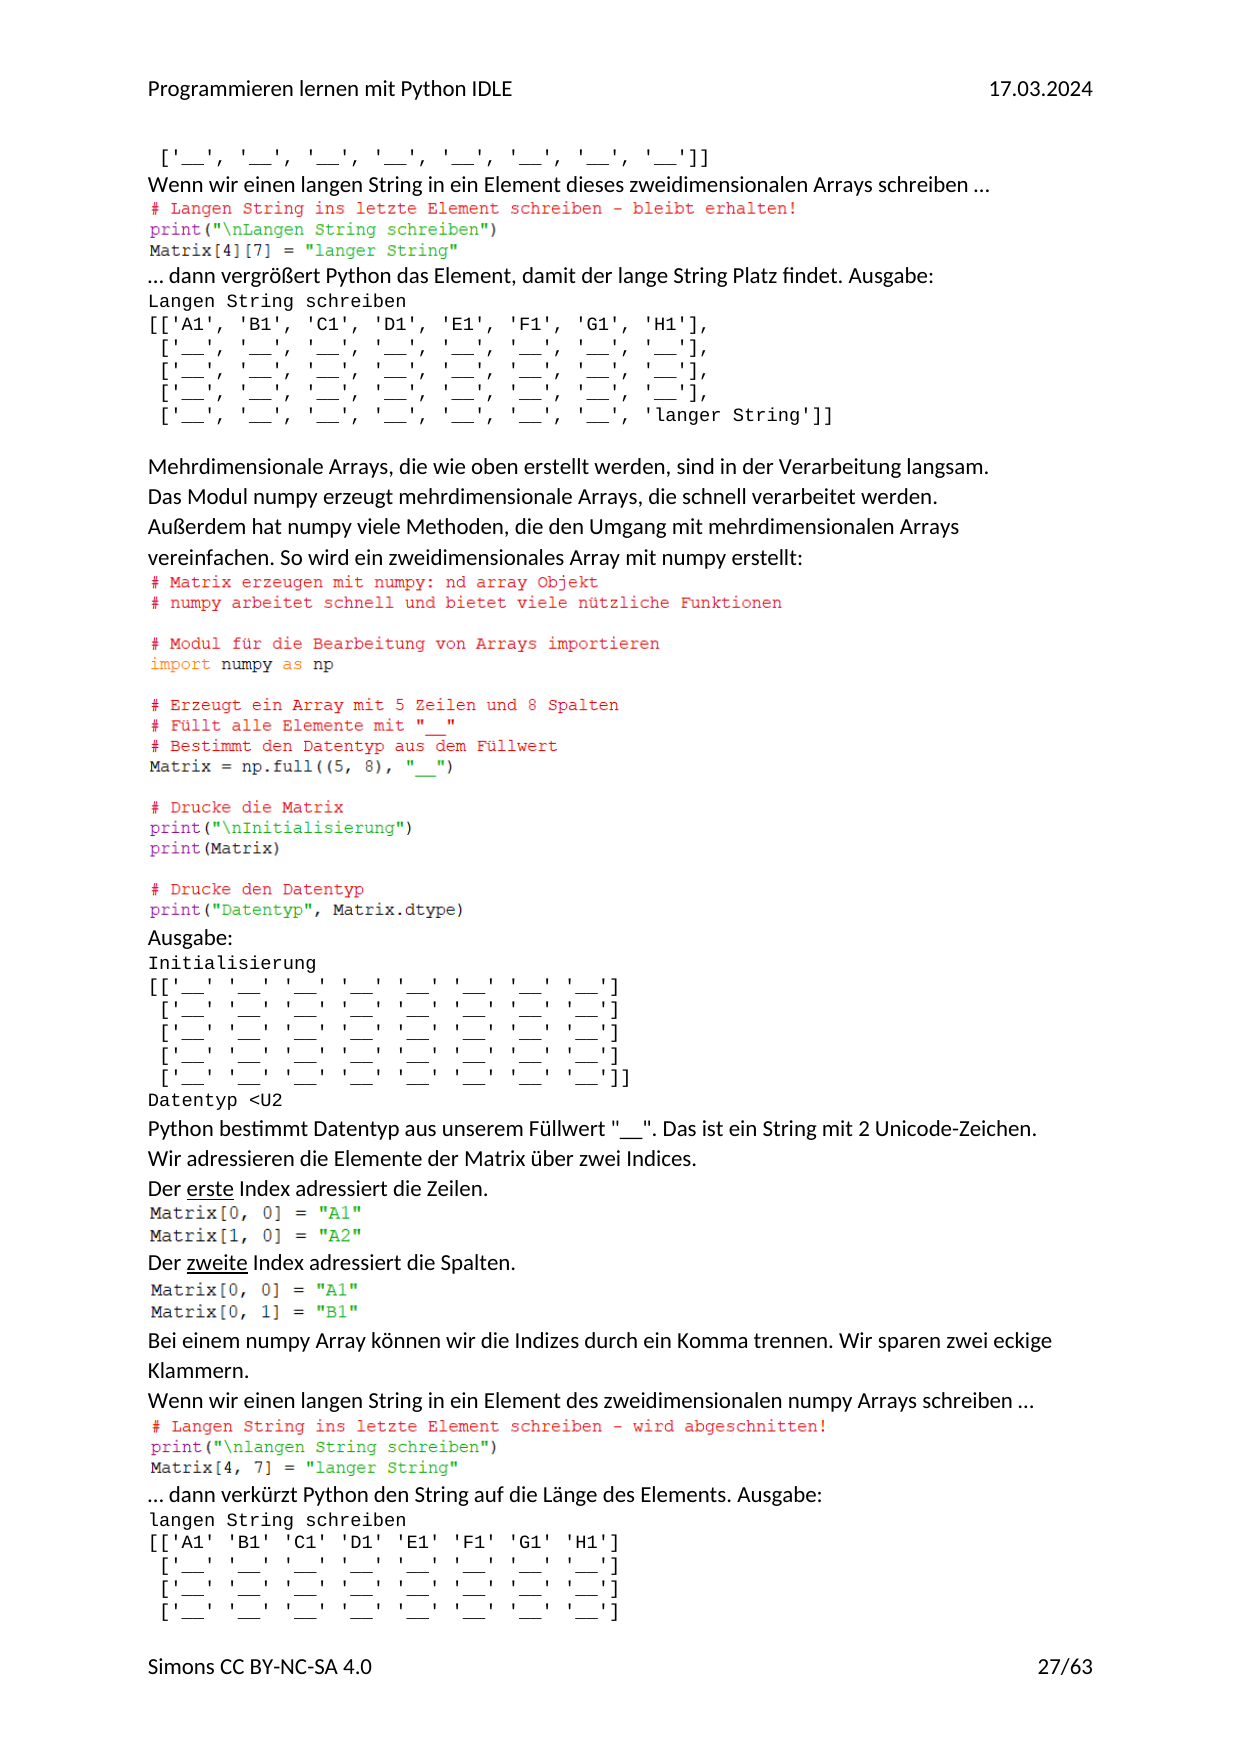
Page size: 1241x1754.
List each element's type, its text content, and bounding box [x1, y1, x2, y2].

text Bei einem numpy Array können wir die Indizes durch ein Komma trennen. Wir sparen zwei eckige Klammern. [148, 1326, 1092, 1384]
text ['__', '__', '__', '__', '__', '__', '__', '__']] [148, 148, 1092, 169]
picture [147, 1416, 864, 1478]
text Ausgabe: [148, 923, 1092, 951]
text Der zweite Index adressiert die Spalten. [148, 1248, 1092, 1276]
text … dann vergrößert Python das Element, damit der lange String Platz findet. Ausgabe: [148, 261, 1092, 289]
text [['__' '__' '__' '__' '__' '__' '__' '__'] [148, 977, 1092, 998]
text ['__' '__' '__' '__' '__' '__' '__' '__']] [148, 1068, 1092, 1089]
text [['A1' 'B1' 'C1' 'D1' 'E1' 'F1' 'G1' 'H1'] [148, 1533, 1092, 1554]
text Langen String schreiben [148, 292, 1092, 313]
text ['__' '__' '__' '__' '__' '__' '__' '__'] [148, 1602, 1092, 1623]
picture [147, 1204, 378, 1246]
text Wenn wir einen langen String in ein Element des zweidimensionalen numpy Arrays schreiben … [148, 1386, 1092, 1414]
text ['__', '__', '__', '__', '__', '__', '__', '__'], [148, 360, 1092, 382]
text langen String schreiben [148, 1510, 1092, 1532]
text Mehrdimensionale Arrays, die wie oben erstellt werden, sind in der Verarbeitung langsam. [148, 452, 1092, 480]
text ['__' '__' '__' '__' '__' '__' '__' '__'] [148, 1045, 1092, 1067]
text ['__', '__', '__', '__', '__', '__', '__', '__'], [148, 337, 1092, 359]
text Das Modul numpy erzeugt mehrdimensionale Arrays, die schnell verarbeitet werden. [148, 482, 1092, 510]
text ['__' '__' '__' '__' '__' '__' '__' '__'] [148, 1022, 1092, 1044]
picture [147, 1278, 372, 1324]
text [['A1', 'B1', 'C1', 'D1', 'E1', 'F1', 'G1', 'H1'], [148, 314, 1092, 336]
picture [147, 572, 819, 922]
text ['__', '__', '__', '__', '__', '__', '__', '__'], [148, 383, 1092, 404]
text Wir adressieren die Elemente der Matrix über zwei Indices. [148, 1144, 1092, 1172]
text Der erste Index adressiert die Zeilen. [148, 1174, 1092, 1202]
text Initialisierung [148, 954, 1092, 975]
picture [147, 200, 841, 260]
text ['__', '__', '__', '__', '__', '__', '__', 'langer String']] [148, 406, 1092, 427]
text ['__' '__' '__' '__' '__' '__' '__' '__'] [148, 999, 1092, 1021]
text Datentyp <U2 [148, 1091, 1092, 1112]
text ['__' '__' '__' '__' '__' '__' '__' '__'] [148, 1579, 1092, 1600]
text … dann verkürzt Python den String auf die Länge des Elements. Ausgabe: [148, 1480, 1092, 1508]
text Wenn wir einen langen String in ein Element dieses zweidimensionalen Arrays schreiben … [148, 171, 1092, 199]
text Python bestimmt Datentyp aus unserem Füllwert "__". Das ist ein String mit 2 Unicode-Zeichen. [148, 1114, 1092, 1142]
text ['__' '__' '__' '__' '__' '__' '__' '__'] [148, 1556, 1092, 1577]
text Außerdem hat numpy viele Methoden, die den Umgang mit mehrdimensionalen Arrays vereinfachen. So wird ein zweidimensionales Array mit numpy erstellt: [148, 512, 1092, 571]
